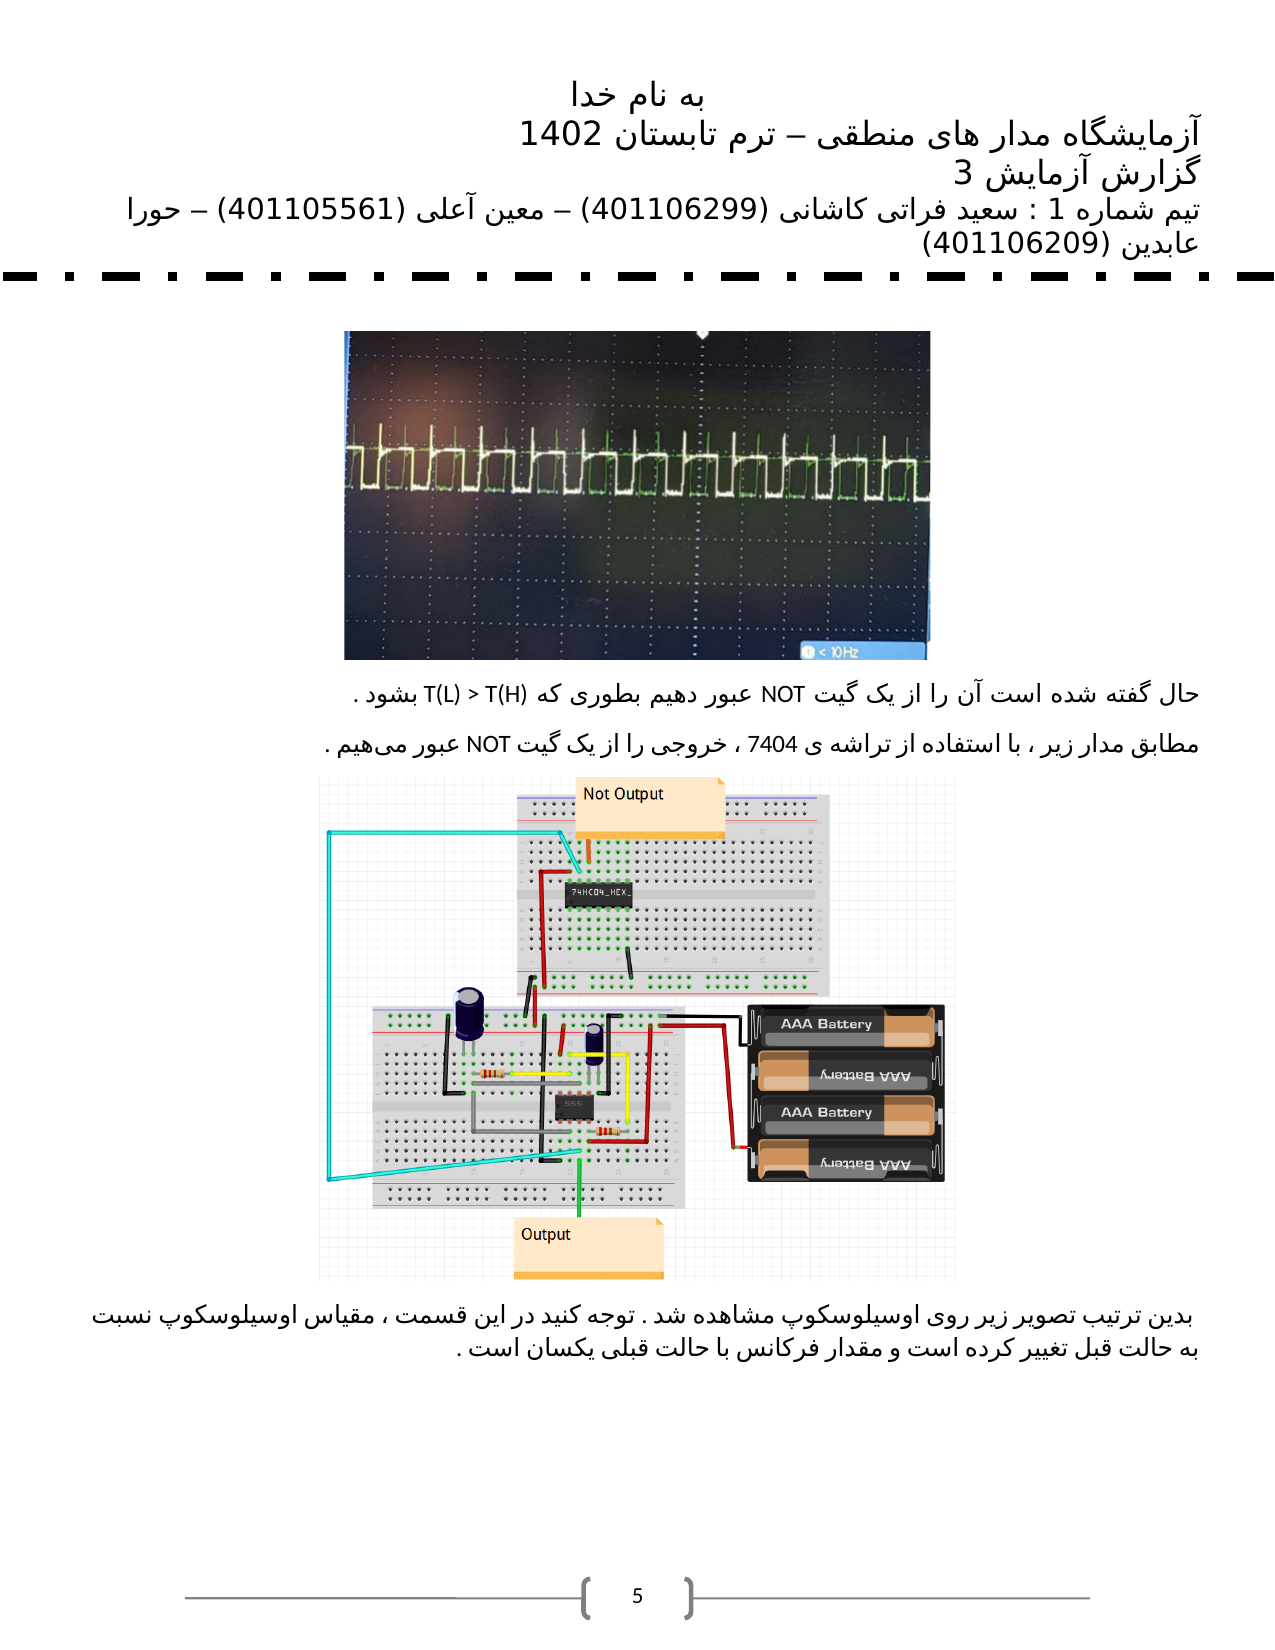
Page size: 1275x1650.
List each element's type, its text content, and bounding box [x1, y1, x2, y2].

text حال گفته شده است آن را از یک گیت NOT عبور دهیم بطوری که T(L) > T(H) بشود . [75, 678, 1200, 709]
picture [318, 777, 957, 1281]
text بدین ترتیب تصویر زیر روی اوسیلوسکوپ مشاهده شد . توجه کنید در این قسمت ، مقیاس اوسیلوسکوپ نسبت به حالت قبل تغییر کرده است و مقدار فرکانس با حالت قبلی یکسان است . [75, 1299, 1200, 1362]
text مطابق مدار زیر ، با استفاده از تراشه ی 7404 ، خروجی را از یک گیت NOT عبور می‌هیم . [75, 728, 1200, 758]
picture [344, 331, 931, 660]
